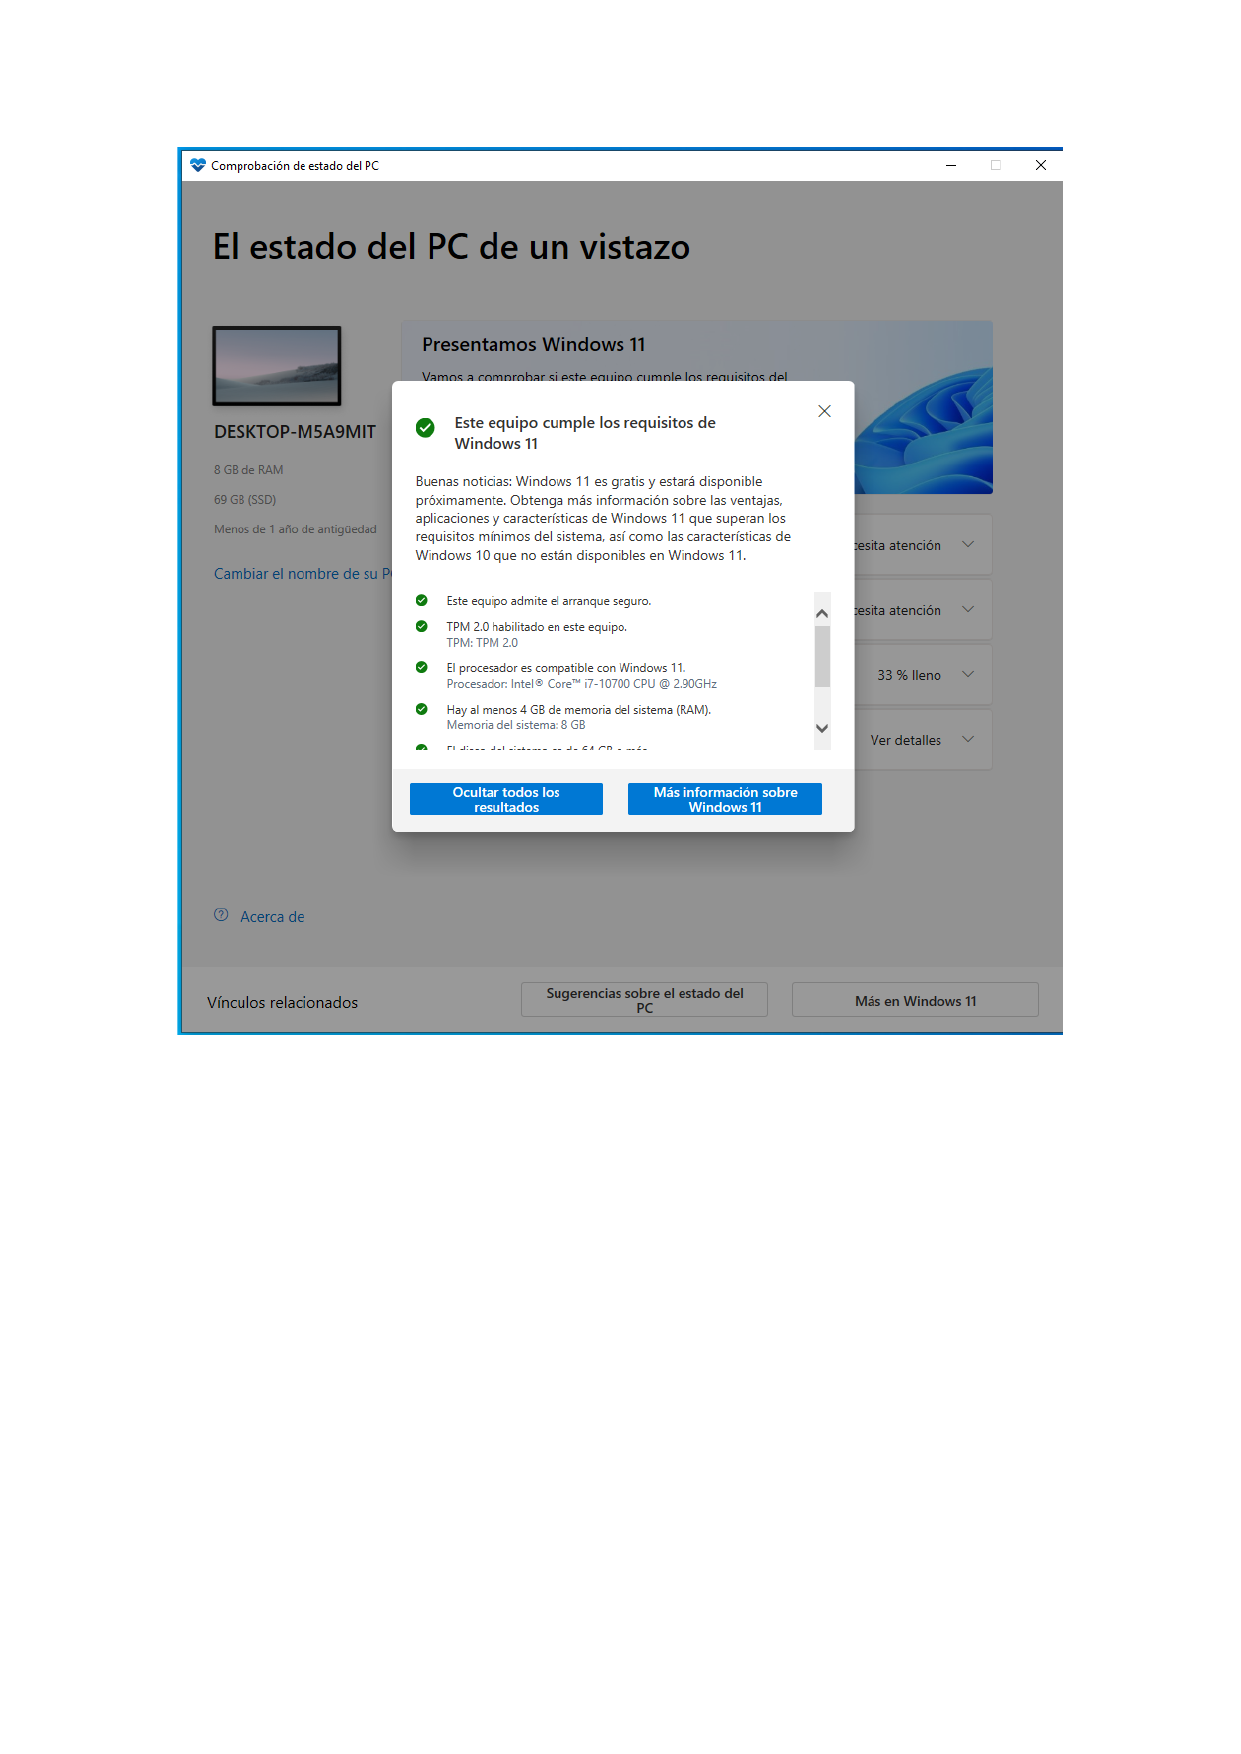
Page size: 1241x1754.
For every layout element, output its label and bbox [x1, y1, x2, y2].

picture [182, 147, 1063, 1035]
